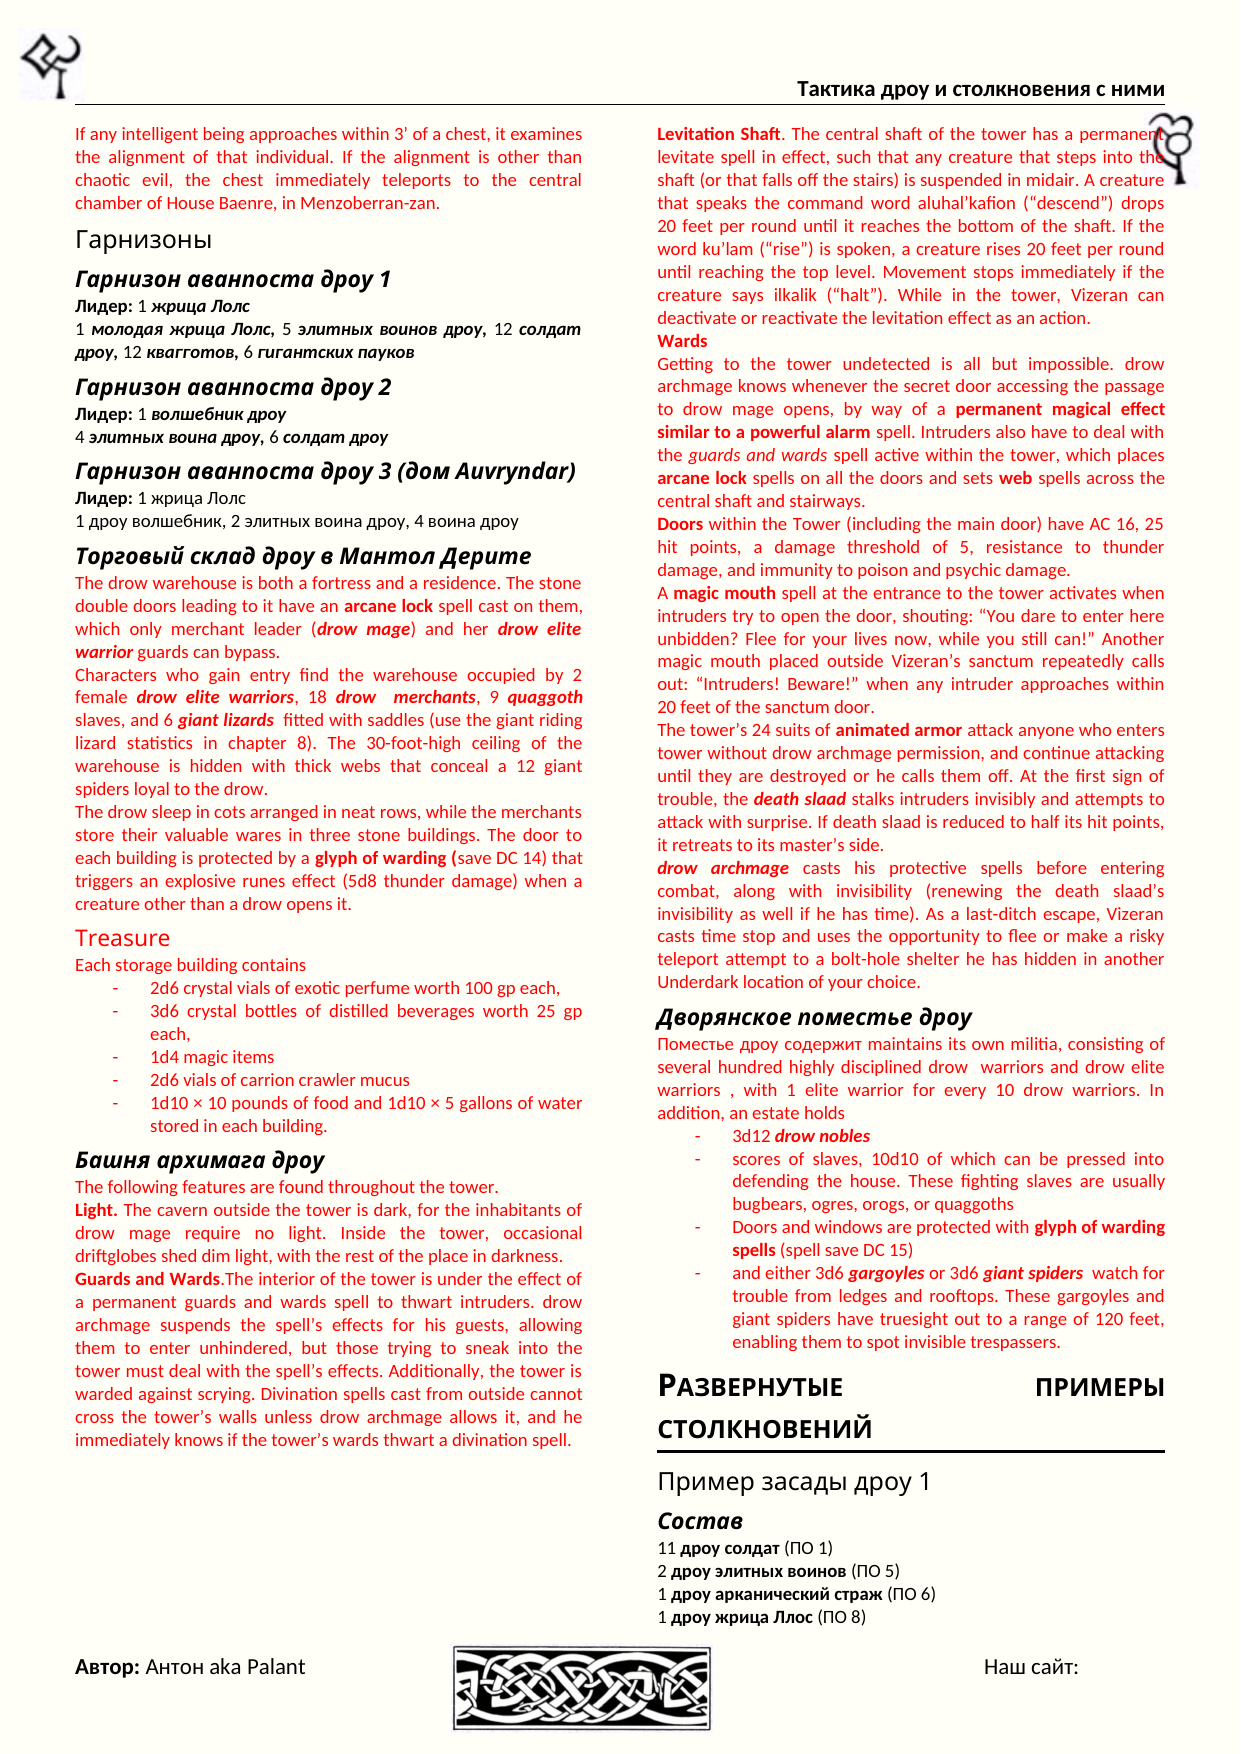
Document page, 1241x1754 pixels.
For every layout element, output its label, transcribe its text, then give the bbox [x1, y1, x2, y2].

text Guards and Wards.The interior of the tower is under the effect of a permanent guards and wards spell to thwart intruders. drow archmage suspends the spell’s effects for his guests, allowing them to enter unhindered, but those trying to sneak into the tower must deal with the spell’s effects. Additionally, the tower is warded against scrying. Divination spells cast from outside cannot cross the tower’s walls unless drow archmage allows it, and he immediately knows if the tower’s wards thwart a divination spell. [75, 1267, 583, 1451]
list 2d6 crystal vials of exotic perfume worth 100 gp each, [112, 977, 583, 999]
text Лидер: 1 волшебник дроу [75, 402, 583, 425]
list 3d12 drow nobles [694, 1124, 1165, 1147]
text Поместье дроу содержит maintains its own militia, consisting of several hundred highly disciplined drow warriors and drow elite warriors , with 1 elite warrior for every 10 drow warriors. In addition, an estate holds [657, 1032, 1165, 1124]
picture [451, 1644, 712, 1732]
list scores of slaves, 10d10 of which can be pressed into defending the house. These fighting slaves are usually bugbears, ogres, orogs, or quaggoths [694, 1147, 1165, 1215]
list 2d6 vials of carrion crawler mucus [112, 1068, 583, 1091]
list 1d10 × 10 pounds of food and 1d10 × 5 gallons of water stored in each building. [112, 1091, 583, 1137]
text 4 элитных воина дроу, 6 солдат дроу [75, 425, 583, 448]
subtitle Пример засады дроу 1 [657, 1463, 1165, 1497]
text 1 дроу арканический страж (ПО 6) [657, 1582, 1165, 1605]
text The drow warehouse is both a fortress and a residence. The stone double doors leading to it have an arcane lock spell cast on them, which only merchant leader (drow mage) and her drow elite warrior guards can bypass. [75, 571, 583, 663]
text Light. The cavern outside the tower is dark, for the inhabitants of drow mage require no light. Inside the tower, occasional driftglobes shed dim light, with the rest of the place in darkness. [75, 1199, 583, 1267]
subtitle Гарнизон аванпоста дроу 1 [75, 263, 583, 294]
text Levitation Shaft. The central shaft of the tower has a permanent levitate spell in effect, such that any creature that steps into the shaft (or that falls off the stairs) is suspended in midair. A creature that speaks the command word aluhal’kafion (“descend”) drops 20 feet per round until it reaches the bottom of the shaft. If the word ku’lam (“rise”) is spoken, a creature rises 20 feet per round until reaching the top level. Movement stops immediately if the creature says ilkalik (“halt”). While in the tower, Vizeran can deactivate or reactivate the levitation effect as an action. [657, 122, 1165, 329]
subtitle Treasure [75, 922, 583, 954]
list and either 3d6 gargoyles or 3d6 giant spiders watch for trouble from ledges and rooftops. These gargoyles and giant spiders have truesight out to a range of 120 feet, enabling them to spot invisible trespassers. [694, 1261, 1165, 1353]
text Doors within the Tower (including the main door) have AC 16, 25 hit points, a damage threshold of 5, resistance to thunder damage, and immunity to poison and psychic damage. [657, 512, 1165, 581]
subtitle Гарнизон аванпоста дроу 3 (дом Auvryndar) [75, 455, 583, 487]
picture [18, 28, 85, 102]
text 1 дроу волшебник, 2 элитных воина дроу, 4 воина дроу [75, 509, 583, 532]
list Doors and windows are protected with glyph of warding spells (spell save DC 15) [694, 1215, 1165, 1261]
subtitle Торговый склад дроу в Мантол Дерите [75, 540, 583, 571]
text 11 дроу солдат (ПО 1) [657, 1536, 1165, 1559]
text The drow sleep in cots arranged in neat rows, while the merchants store their valuable wares in three stone buildings. The door to each building is protected by a glyph of warding (save DC 14) that triggers an explosive runes effect (5d8 thunder damage) when a creature other than a drow opens it. [75, 800, 583, 915]
text drow archmage casts his protective spells before entering combat, along with invisibility (renewing the death slaad’s invisibility as well if he has time). As a last-ditch escape, Vizeran casts time stop and uses the opportunity to flee or make a risky teleport attempt to a bolt-hole shelter he has hidden in another Underdark location of your choice. [657, 856, 1165, 993]
text If any intelligent being approaches within 3’ of a chest, it examines the alignment of that individual. If the alignment is other than chaotic evil, the chest immediately teleports to the central chamber of House Baenre, in Menzoberran-zan. [75, 122, 583, 214]
list 3d6 crystal bottles of distilled beverages worth 25 gp each, [112, 999, 583, 1045]
text Characters who gain entry find the warehouse occupied by 2 female drow elite warriors, 18 drow merchants, 9 quaggoth slaves, and 6 giant lizards fitted with saddles (use the giant riding lizard statistics in chapter 8). The 30-foot-high ceiling of the warehouse is hidden with thick webs that conceal a 12 giant spiders loyal to the drow. [75, 663, 583, 800]
subtitle Гарнизоны [75, 222, 583, 256]
subtitle Развернутые примеры столкновений [657, 1363, 1165, 1450]
text 1 молодая жрица Лолс, 5 элитных воинов дроу, 12 солдат дроу, 12 квагготов, 6 гигантских пауков [75, 317, 583, 363]
text Лидер: 1 жрица Лолс [75, 487, 583, 509]
text A magic mouth spell at the entrance to the tower activates when intruders try to open the door, shouting: “You dare to enter here unbidden? Flee for your lives now, while you still can!” Another magic mouth placed outside Vizeran’s sanctum repeatedly calls out: “Intruders! Beware!” when any intruder approaches within 20 feet of the sanctum door. [657, 581, 1165, 718]
text Getting to the tower undetected is all but impossible. drow archmage knows whenever the secret door accessing the passage to drow mage opens, by way of a permanent magical effect similar to a powerful alarm spell. Intruders also have to deal with the guards and wards spell active within the tower, which places arcane lock spells on all the doors and sets web spells across the central shaft and stairways. [657, 352, 1165, 512]
subtitle Башня архимага дроу [75, 1144, 583, 1176]
text The tower’s 24 suits of animated armor attack anyone who enters tower without drow archmage permission, and continue attacking until they are destroyed or he calls them off. At the first sign of trouble, the death slaad stalks intruders invisibly and attempts to attack with surprise. If death slaad is reduced to half its hit points, it retreats to its master’s side. [657, 718, 1165, 856]
list 1d4 magic items [112, 1045, 583, 1068]
text Лидер: 1 жрица Лолс [75, 294, 583, 317]
text Each storage building contains [75, 954, 583, 977]
subtitle Состав [657, 1505, 1165, 1536]
text 1 дроу жрица Ллос (ПО 8) [657, 1605, 1165, 1628]
text 2 дроу элитных воинов (ПО 5) [657, 1559, 1165, 1582]
text The following features are found throughout the tower. [75, 1176, 583, 1199]
subtitle Дворянское поместье дроу [657, 1001, 1165, 1032]
subtitle Гарнизон аванпоста дроу 2 [75, 371, 583, 402]
text Wards [657, 329, 1165, 352]
picture [1143, 110, 1200, 189]
